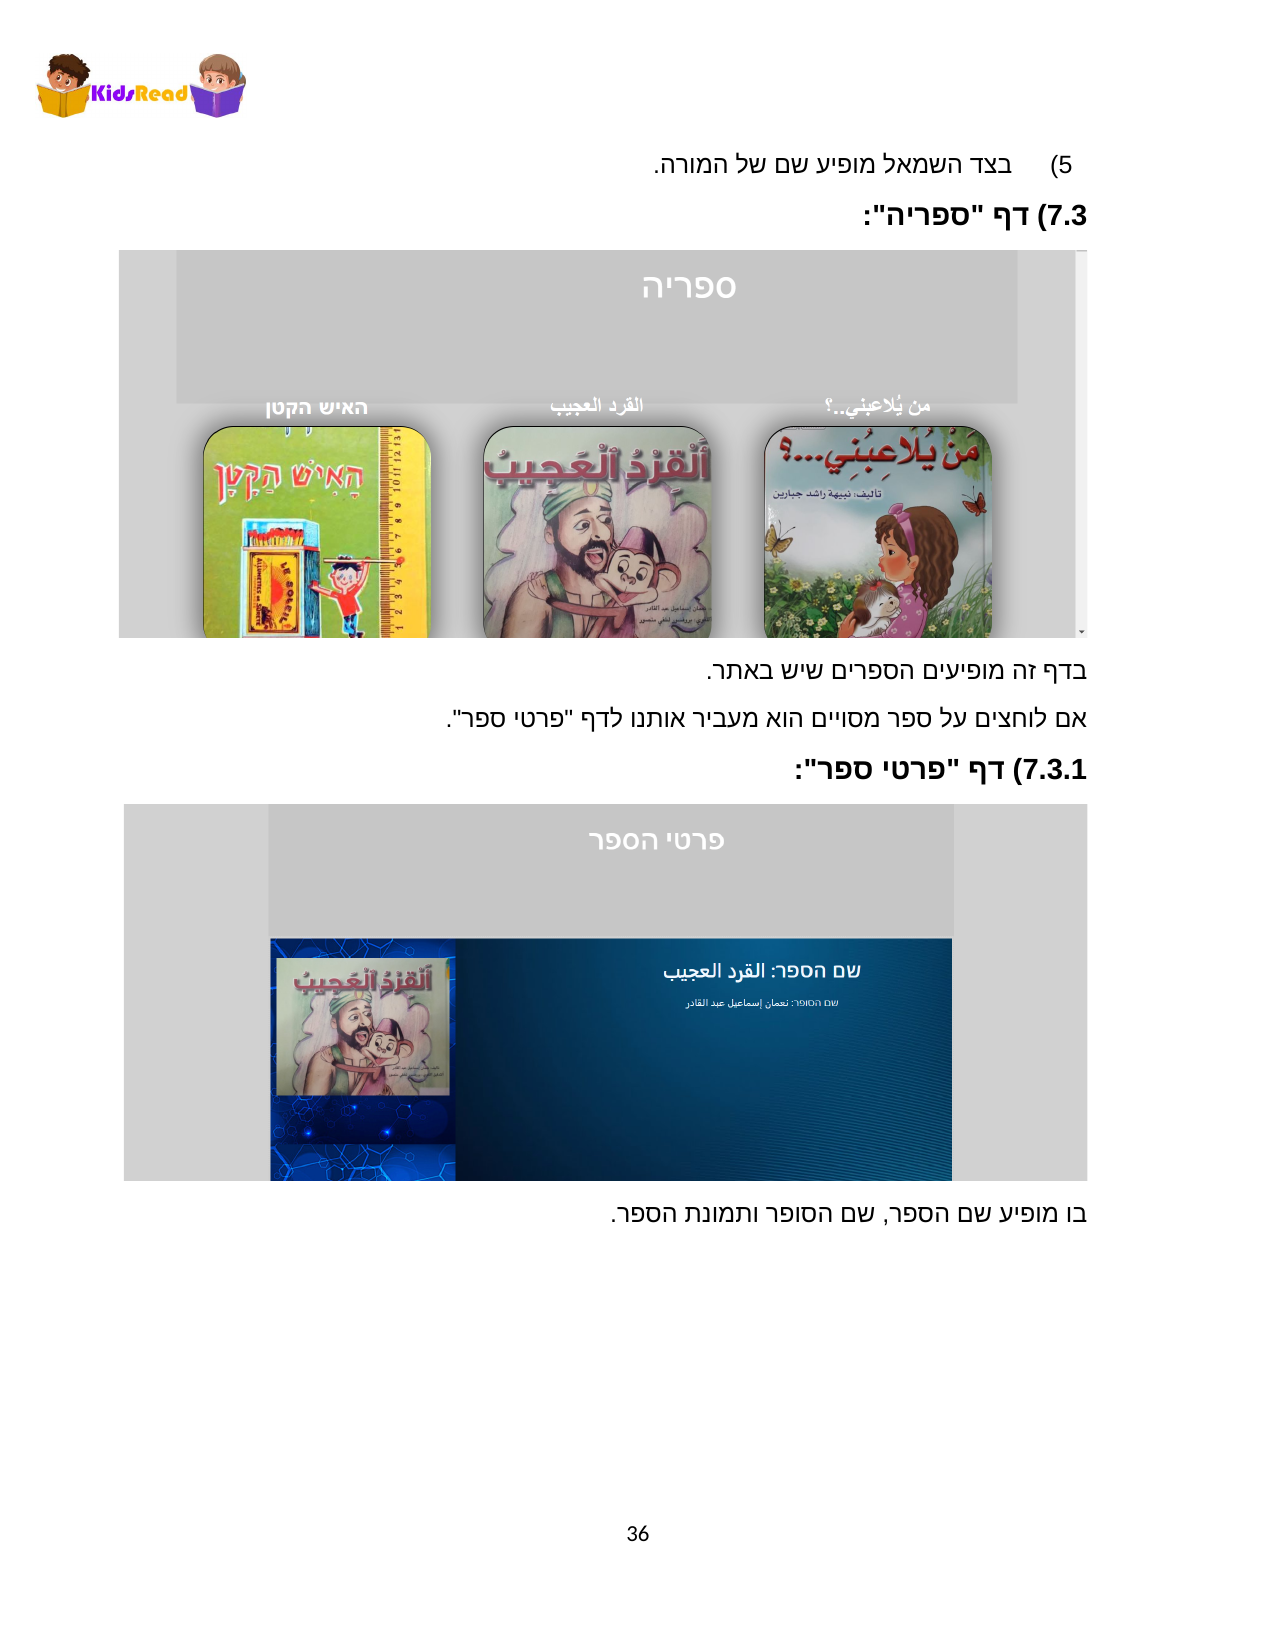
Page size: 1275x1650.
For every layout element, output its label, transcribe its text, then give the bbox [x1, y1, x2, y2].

text אם לוחצים על ספר מסויים הוא מעביר אותנו לדף "פרטי ספר". [187, 656, 1087, 685]
text 7.3) דף "ספריה": [187, 150, 1087, 183]
picture [123, 756, 1088, 1133]
picture [35, 53, 247, 118]
picture [118, 202, 1088, 590]
text 7.3.1) דף "פרטי ספר": [187, 704, 1087, 737]
text בו מופיע שם הספר, שם הסופר ותמונת הספר. [187, 1151, 1087, 1180]
text בדף זה מופיעים הספרים שיש באתר. [187, 608, 1087, 637]
